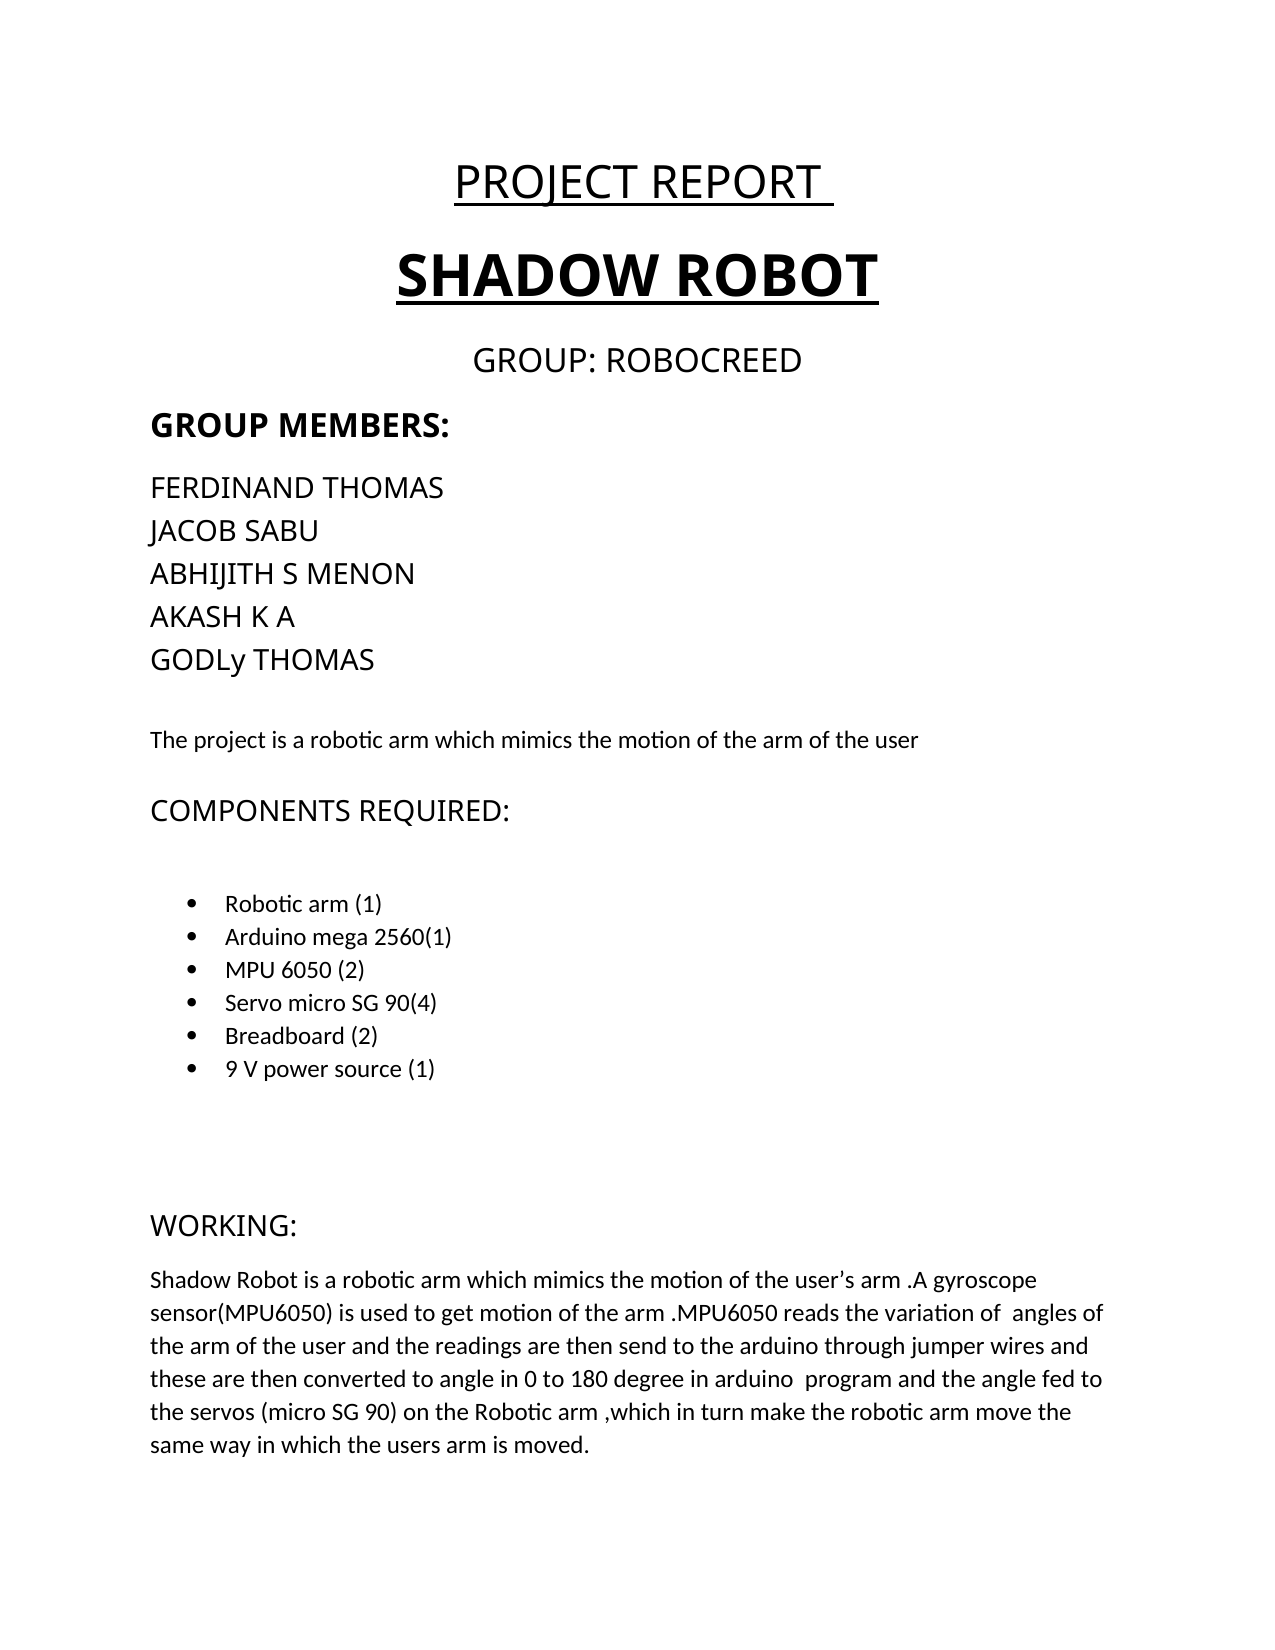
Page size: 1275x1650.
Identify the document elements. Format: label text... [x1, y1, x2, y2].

text JACOB SABU [150, 511, 1125, 550]
list Servo micro SG 90(4) [187, 987, 1125, 1018]
text GROUP: ROBOCREED [150, 336, 1125, 382]
list Arduino mega 2560(1) [187, 921, 1125, 952]
list Breadboard (2) [187, 1020, 1125, 1051]
text AKASH K A [150, 596, 1125, 636]
text GROUP MEMBERS: [150, 402, 1125, 447]
text The project is a robotic arm which mimics the motion of the arm of the user [150, 724, 1125, 755]
text Shadow Robot is a robotic arm which mimics the motion of the user’s arm .A gyroscope sensor(MPU6050) is used to get motion of the arm .MPU6050 reads the variation of angles of the arm of the user and the readings are then send to the arduino through jumper wires and these are then converted to angle in 0 to 180 degree in arduino program and the angle fed to the servos (micro SG 90) on the Robotic arm ,which in turn make the robotic arm move the same way in which the users arm is moved. [150, 1264, 1125, 1459]
text WORKING: [150, 1205, 1125, 1244]
list Robotic arm (1) [187, 888, 1125, 919]
text ABHIJITH S MENON [150, 553, 1125, 593]
text FERDINAND THOMAS [150, 468, 1125, 507]
list MPU 6050 (2) [187, 954, 1125, 985]
text PROJECT REPORT [150, 150, 1125, 212]
text GODLy THOMAS [150, 639, 1125, 679]
text COMPONENTS REQUIRED: [150, 790, 1125, 830]
text SHADOW ROBOT [150, 234, 1125, 313]
list 9 V power source (1) [187, 1053, 1125, 1083]
